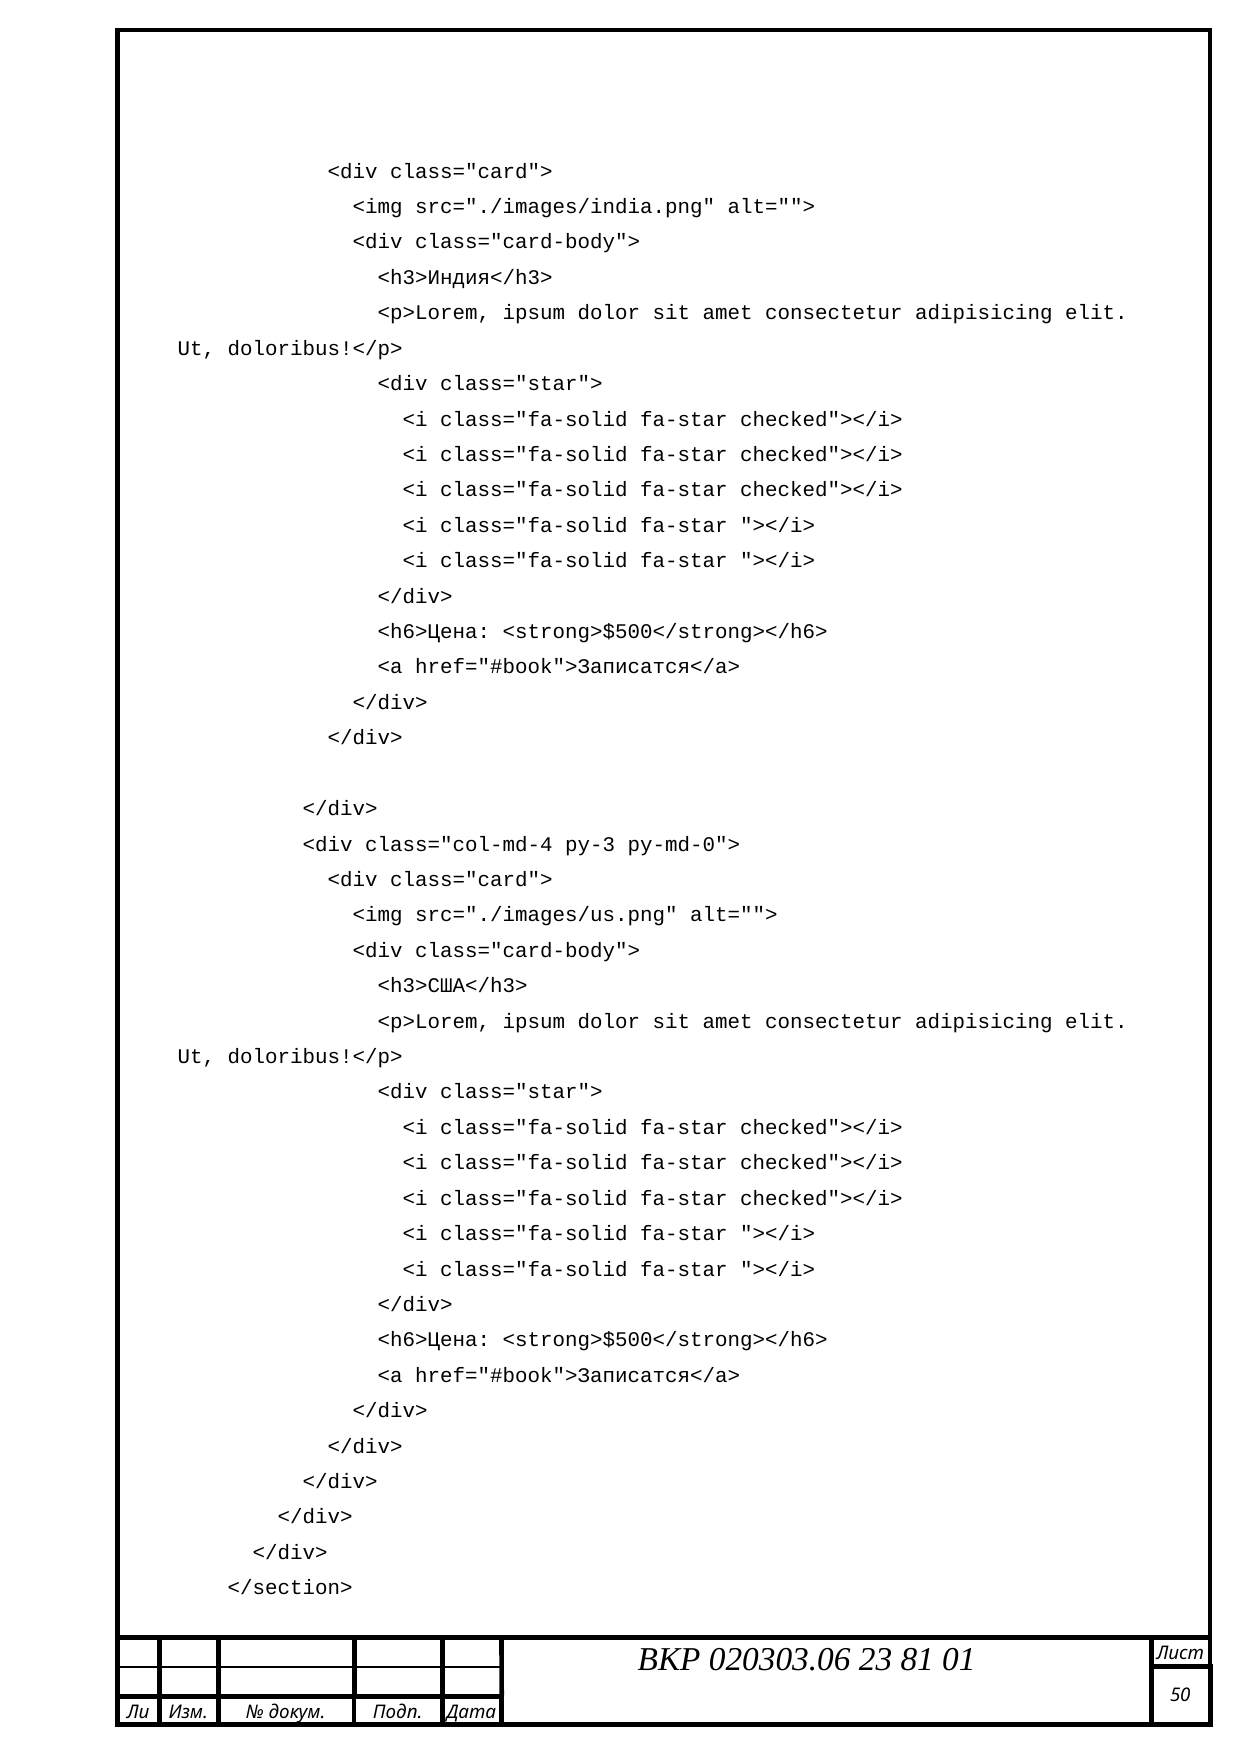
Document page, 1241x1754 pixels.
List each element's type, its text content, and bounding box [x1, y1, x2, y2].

text </div> [177, 798, 1152, 822]
text <p>Lorem, ipsum dolor sit amet consectetur adipisicing elit. Ut, doloribus!</p> [177, 1011, 1152, 1070]
text <i class="fa-solid fa-star checked"></i> [177, 408, 1152, 432]
text <div class="col-md-4 py-3 py-md-0"> [177, 833, 1152, 857]
text </div> [177, 586, 1152, 609]
text </div> [177, 727, 1152, 751]
text <div class="card"> [177, 161, 1152, 184]
text <i class="fa-solid fa-star "></i> [177, 515, 1152, 538]
text <i class="fa-solid fa-star "></i> [177, 1258, 1152, 1282]
text </div> [177, 692, 1152, 716]
text </div> [177, 1471, 1152, 1495]
text <div class="card-body"> [177, 231, 1152, 255]
text <img src="./images/us.png" alt=""> [177, 904, 1152, 928]
text <img src="./images/india.png" alt=""> [177, 196, 1152, 220]
text <h3>Индия</h3> [177, 267, 1152, 291]
text <h6>Цена: <strong>$500</strong></h6> [177, 1329, 1152, 1353]
text <div class="star"> [177, 1081, 1152, 1105]
text <i class="fa-solid fa-star checked"></i> [177, 444, 1152, 468]
text </section> [177, 1577, 1152, 1601]
text <a href="#book">Записатся</a> [177, 656, 1152, 680]
text <h6>Цена: <strong>$500</strong></h6> [177, 621, 1152, 645]
text <p>Lorem, ipsum dolor sit amet consectetur adipisicing elit. Ut, doloribus!</p> [177, 302, 1152, 361]
text <i class="fa-solid fa-star checked"></i> [177, 1188, 1152, 1211]
text <i class="fa-solid fa-star checked"></i> [177, 1152, 1152, 1176]
text </div> [177, 1294, 1152, 1318]
text <a href="#book">Записатся</a> [177, 1365, 1152, 1388]
text <div class="card"> [177, 869, 1152, 893]
text <i class="fa-solid fa-star checked"></i> [177, 1117, 1152, 1141]
text <i class="fa-solid fa-star "></i> [177, 550, 1152, 574]
text </div> [177, 1400, 1152, 1424]
text <div class="star"> [177, 373, 1152, 397]
text </div> [177, 1542, 1152, 1566]
text </div> [177, 1506, 1152, 1530]
text </div> [177, 1436, 1152, 1459]
text <i class="fa-solid fa-star checked"></i> [177, 479, 1152, 503]
text <div class="card-body"> [177, 940, 1152, 963]
text <i class="fa-solid fa-star "></i> [177, 1223, 1152, 1247]
text <h3>США</h3> [177, 975, 1152, 999]
